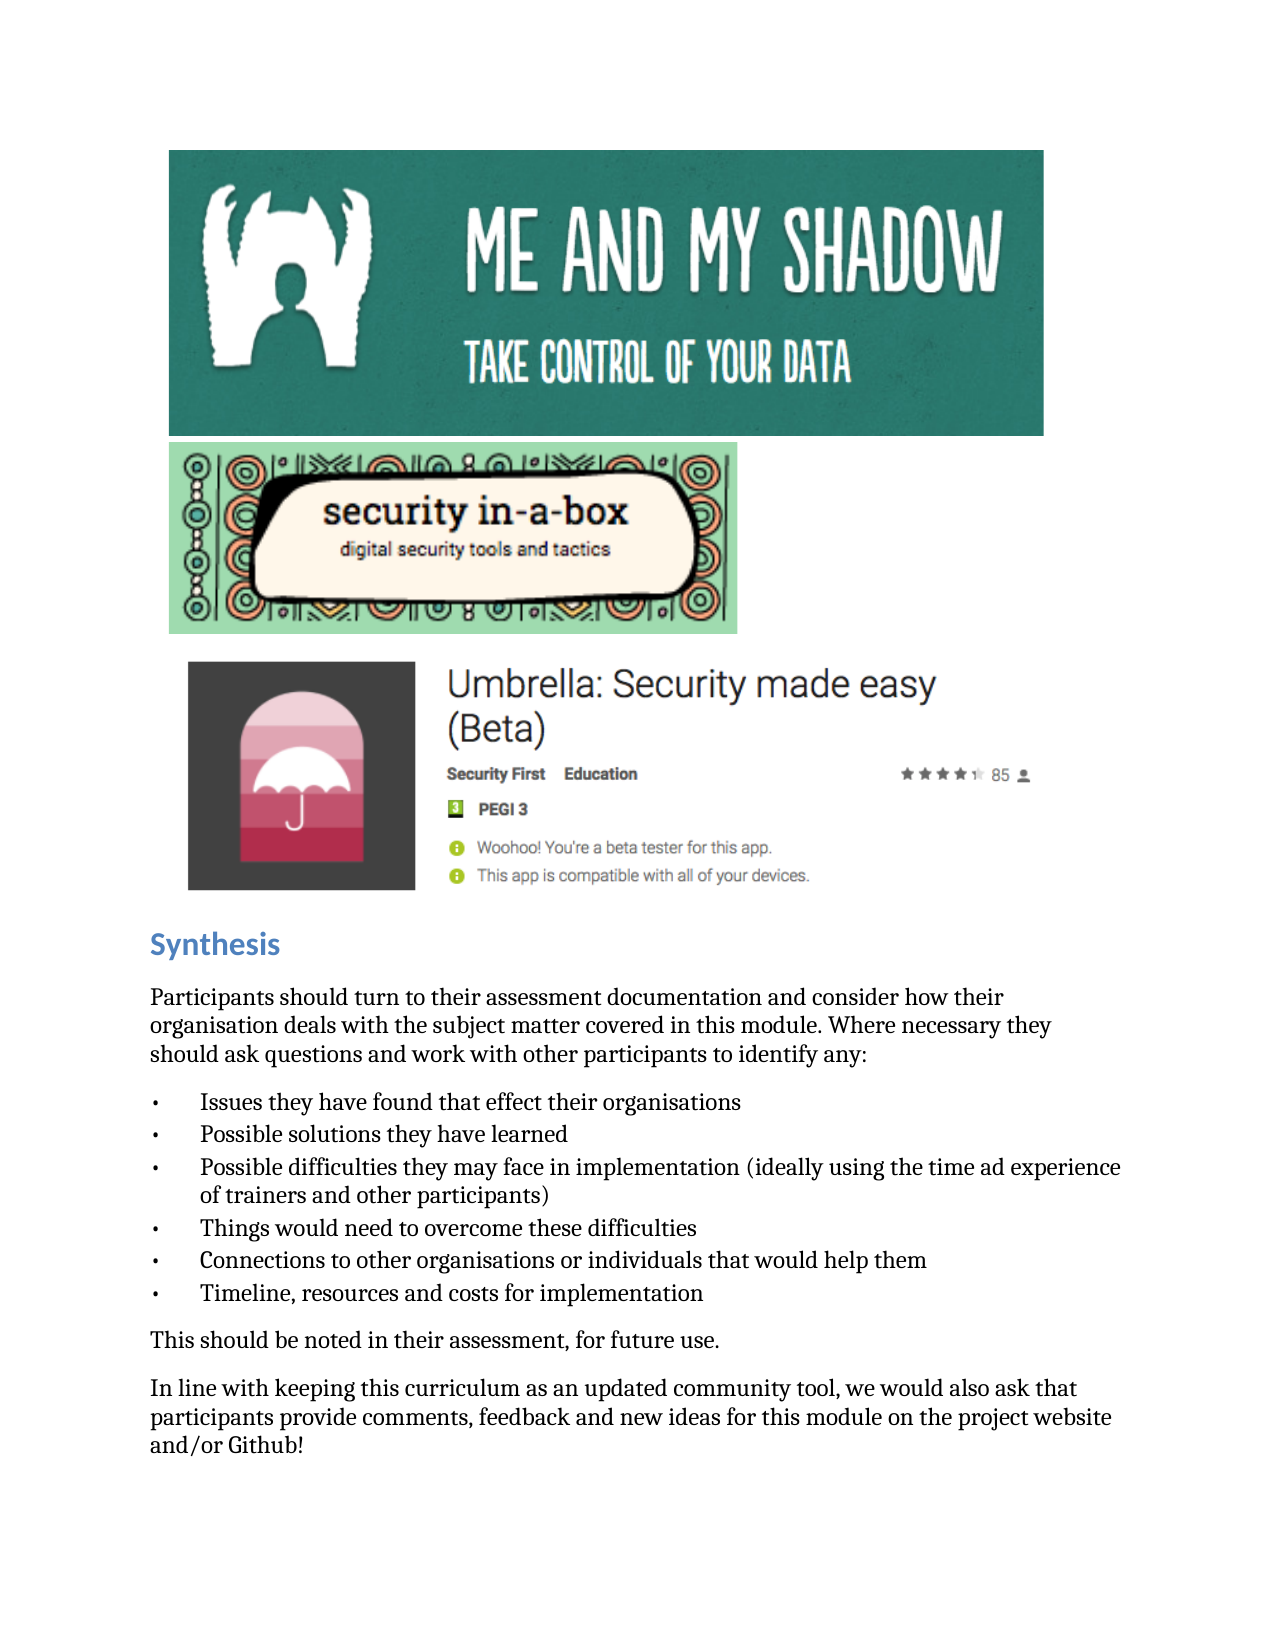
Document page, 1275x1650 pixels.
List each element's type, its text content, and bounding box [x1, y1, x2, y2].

picture [168, 442, 738, 634]
subtitle Synthesis [150, 923, 1125, 964]
text This should be noted in their assessment, for future use. [150, 1326, 1125, 1355]
text Participants should turn to their assessment documentation and consider how their organisation deals with the subject matter covered in this module. Where necessary they should ask questions and work with other participants to identify any: [150, 982, 1125, 1069]
list Connections to other organisations or individuals that would help them [150, 1246, 1125, 1275]
text In line with keeping this curriculum as an updated community tool, we would also ask that participants provide comments, feedback and new ideas for this module on the project website and/or Github! [150, 1374, 1125, 1460]
picture [168, 150, 1044, 436]
list Issues they have found that effect their organisations [150, 1087, 1125, 1116]
list Things would need to overcome these difficulties [150, 1214, 1125, 1242]
picture [168, 640, 1044, 903]
list Timeline, resources and costs for implementation [150, 1279, 1125, 1307]
list Possible difficulties they may face in implementation (ideally using the time ad experience of trainers and other participants) [150, 1152, 1125, 1210]
list Possible solutions they have learned [150, 1120, 1125, 1149]
